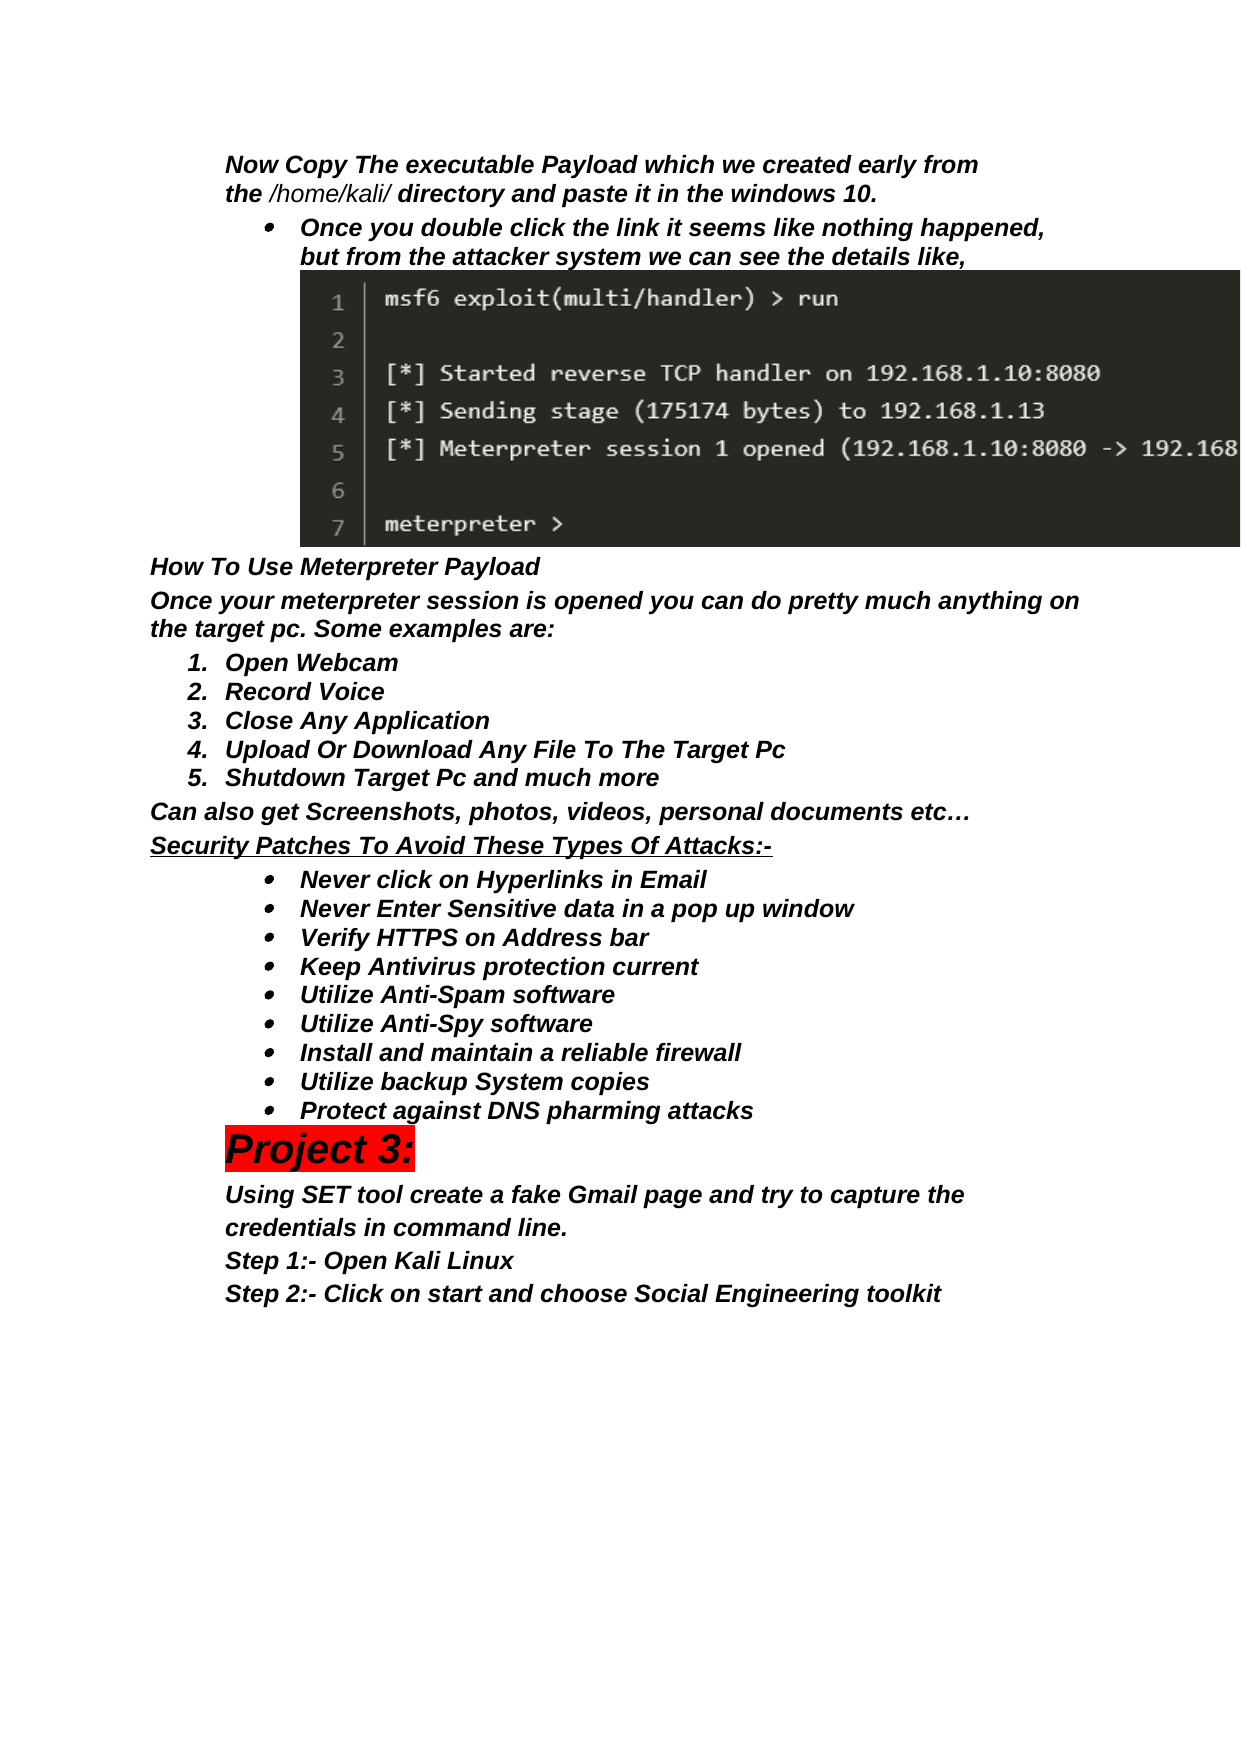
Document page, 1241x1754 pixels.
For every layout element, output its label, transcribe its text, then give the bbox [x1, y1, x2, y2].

list Once you double click the link it seems like nothing happened, but from the attacker system we can see the details like, [262, 213, 1090, 270]
list Project 3: [225, 1124, 1090, 1172]
list Keep Antivirus protection current [262, 951, 1090, 980]
text Security Patches To Avoid These Types Of Attacks:- [150, 831, 1090, 860]
list Upload Or Download Any File To The Target Pc [187, 734, 1090, 763]
list Verify HTTPS on Address bar [262, 923, 1090, 951]
list Shutdown Target Pc and much more [187, 763, 1090, 792]
text Can also get Screenshots, photos, videos, personal documents etc… [150, 797, 1090, 826]
list Utilize backup System copies [262, 1067, 1090, 1096]
list Protect against DNS pharming attacks [262, 1096, 1090, 1124]
text How To Use Meterpreter Payload [150, 552, 1090, 581]
list Open Webcam [187, 648, 1090, 677]
list Install and maintain a reliable firewall [262, 1038, 1090, 1067]
list Never click on Hyperlinks in Email [262, 865, 1090, 894]
text Once your meterpreter session is opened you can do pretty much anything on the target pc. Some examples are: [150, 586, 1090, 643]
list Utilize Anti-Spy software [262, 1009, 1090, 1038]
text Now Copy The executable Payload which we created early from the /home/kali/ directory and paste it in the windows 10. [225, 150, 1090, 207]
list Utilize Anti-Spam software [262, 980, 1090, 1009]
list Step 2:- Click on start and choose Social Engineering toolkit [225, 1279, 1090, 1307]
list Using SET tool create a fake Gmail page and try to capture the credentials in command line. [225, 1180, 1090, 1241]
list Never Enter Sensitive data in a pop up window [262, 894, 1090, 923]
list Close Any Application [187, 706, 1090, 734]
list Record Voice [187, 677, 1090, 706]
list Step 1:- Open Kali Linux [225, 1246, 1090, 1274]
picture [300, 270, 1241, 547]
